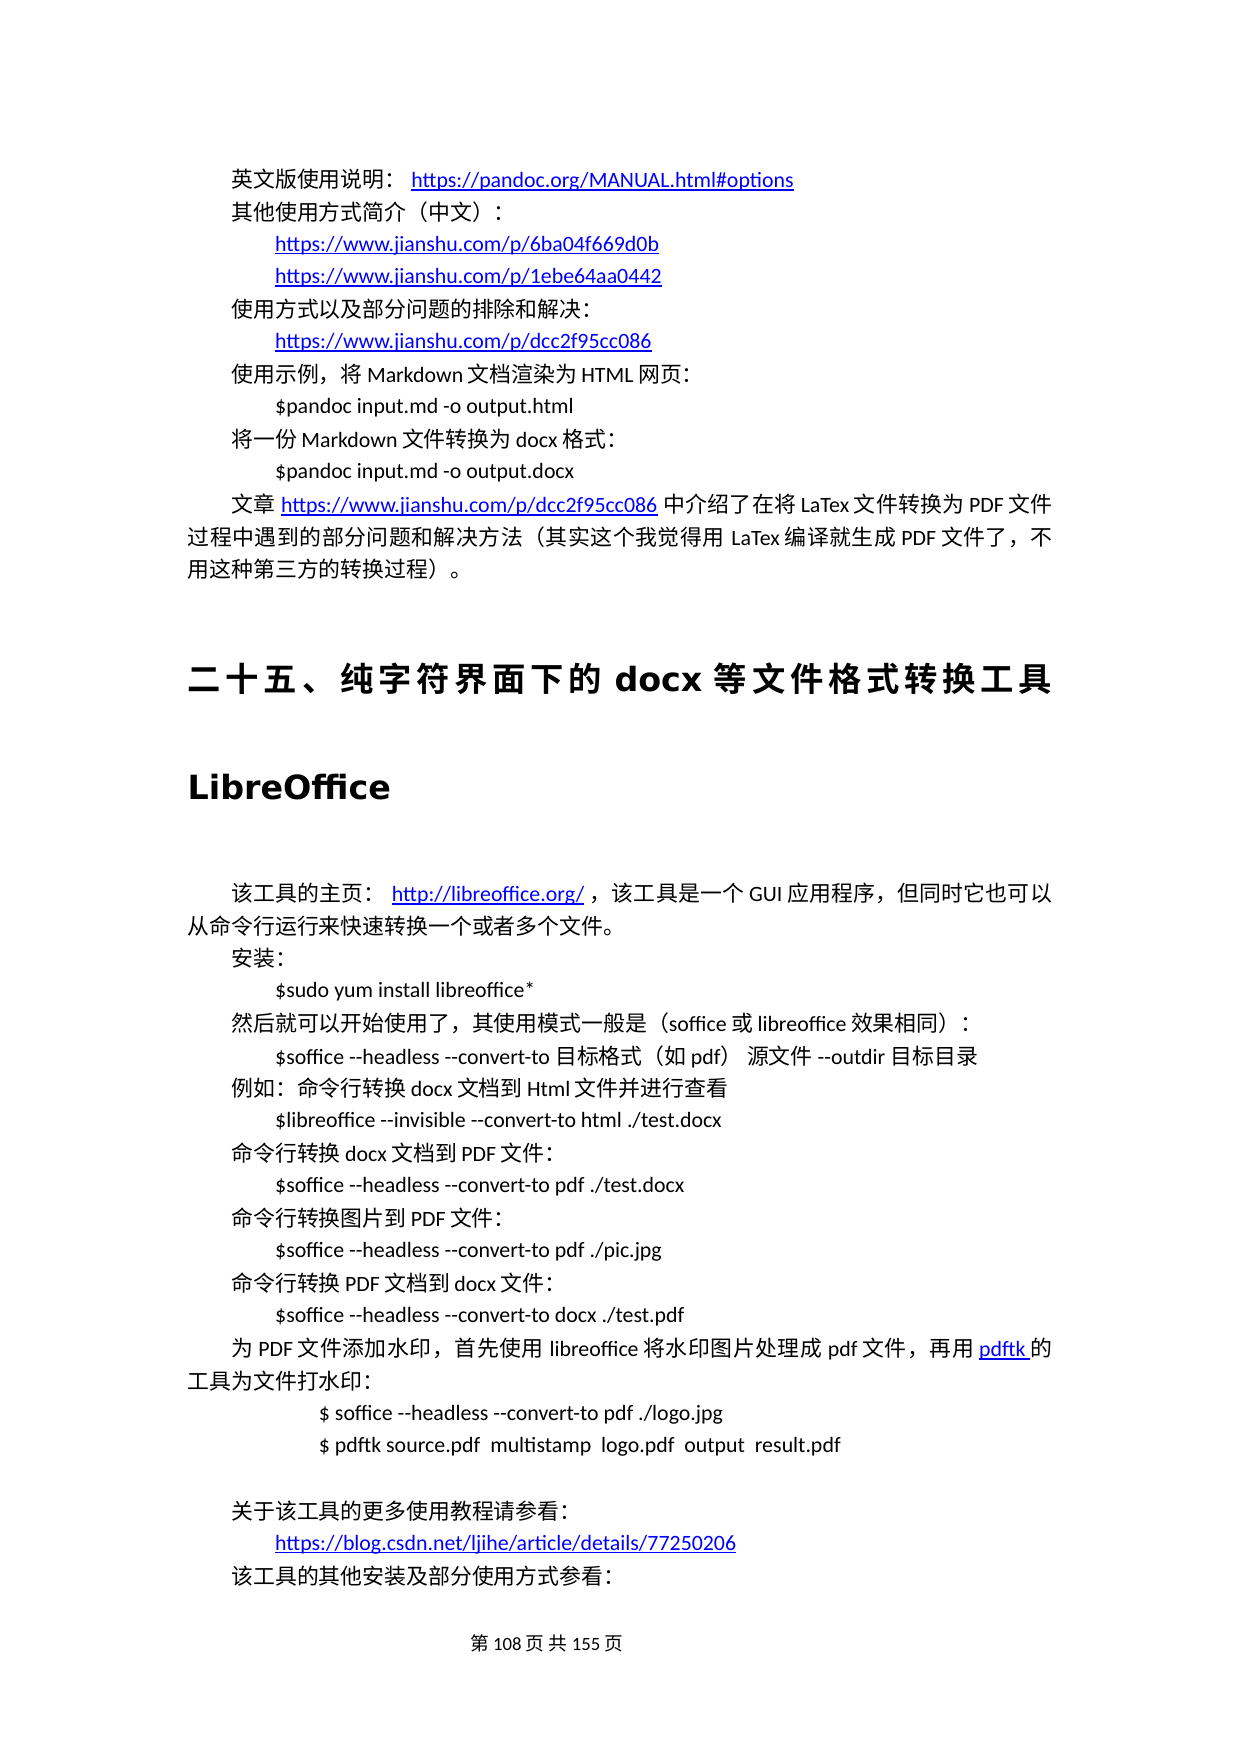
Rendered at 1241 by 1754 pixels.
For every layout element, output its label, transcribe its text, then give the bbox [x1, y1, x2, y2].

text 使用方式以及部分问题的排除和解决： [187, 292, 1053, 324]
subtitle 二十五、纯字符界面下的docx等文件格式转换工具LibreOffice [187, 644, 1053, 821]
text $sudo yum install libreoffice* [187, 973, 1053, 1006]
text https://www.jianshu.com/p/6ba04f669d0b [187, 227, 1053, 259]
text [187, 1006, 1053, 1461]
text $pandoc input.md -o output.html [187, 389, 1053, 422]
text 该工具的主页： http://libreoffice.org/ ，该工具是一个GUI应用程序，但同时它也可以从命令行运行来快速转换一个或者多个文件。 [187, 876, 1053, 941]
text 其他使用方式简介（中文）： [187, 194, 1053, 227]
text 安装： [187, 941, 1053, 973]
text $pandoc input.md -o output.docx [187, 454, 1053, 487]
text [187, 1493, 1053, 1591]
text 使用示例，将Markdown文档渲染为HTML网页： [187, 357, 1053, 389]
text 文章 https://www.jianshu.com/p/dcc2f95cc086 中介绍了在将LaTex文件转换为PDF文件过程中遇到的部分问题和解决方法（其实这个我觉得用LaTex编译就生成PDF文件了，不用这种第三方的转换过程）。 [187, 487, 1053, 584]
text 将一份Markdown文件转换为docx 格式： [187, 422, 1053, 454]
text 英文版使用说明： https://pandoc.org/MANUAL.html#options [187, 162, 1053, 194]
text https://www.jianshu.com/p/1ebe64aa0442 [187, 259, 1053, 292]
text https://www.jianshu.com/p/dcc2f95cc086 [187, 324, 1053, 357]
